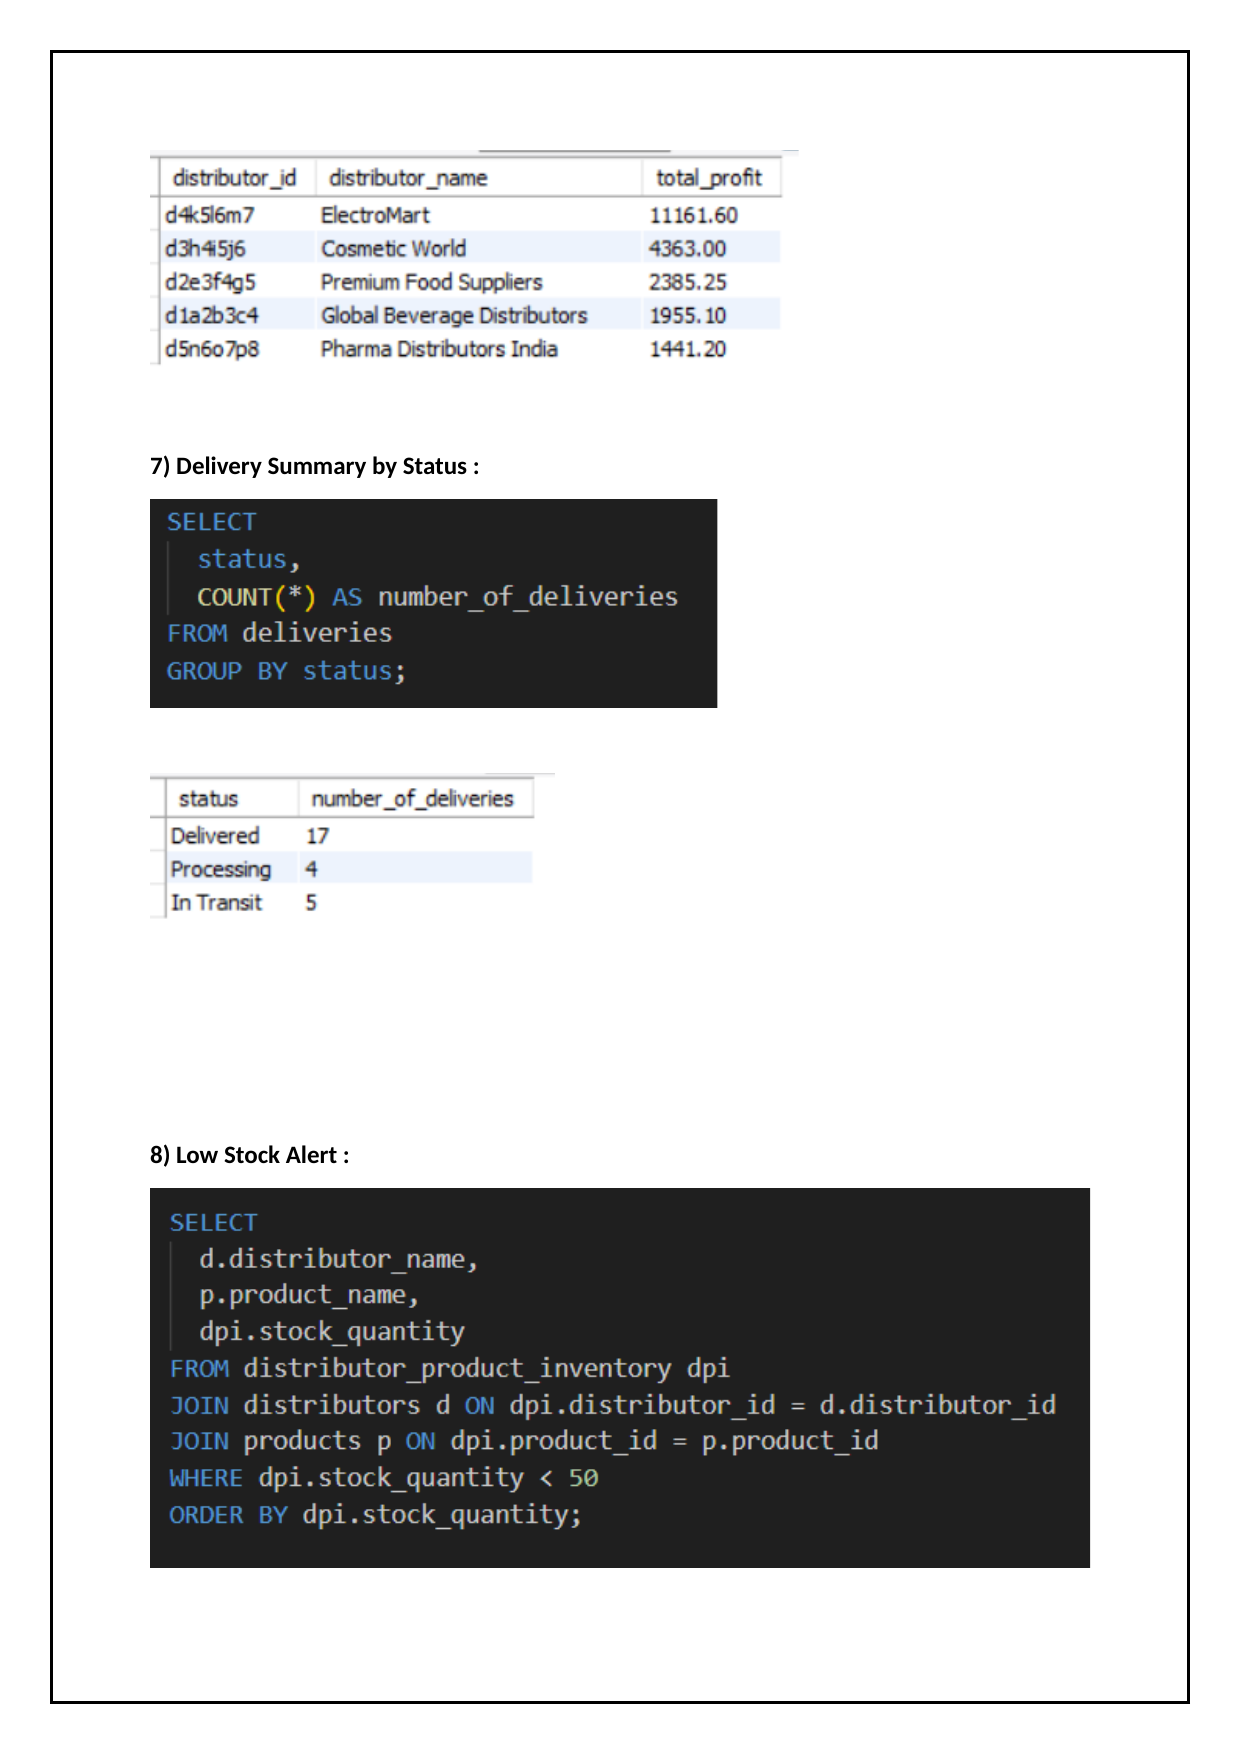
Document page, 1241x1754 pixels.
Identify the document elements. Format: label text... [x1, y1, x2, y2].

picture [150, 773, 555, 933]
picture [150, 150, 799, 385]
picture [150, 499, 718, 708]
picture [150, 1188, 1091, 1568]
text 8) Low Stock Alert : [150, 1139, 1090, 1169]
text 7) Delivery Summary by Status : [150, 450, 1090, 481]
